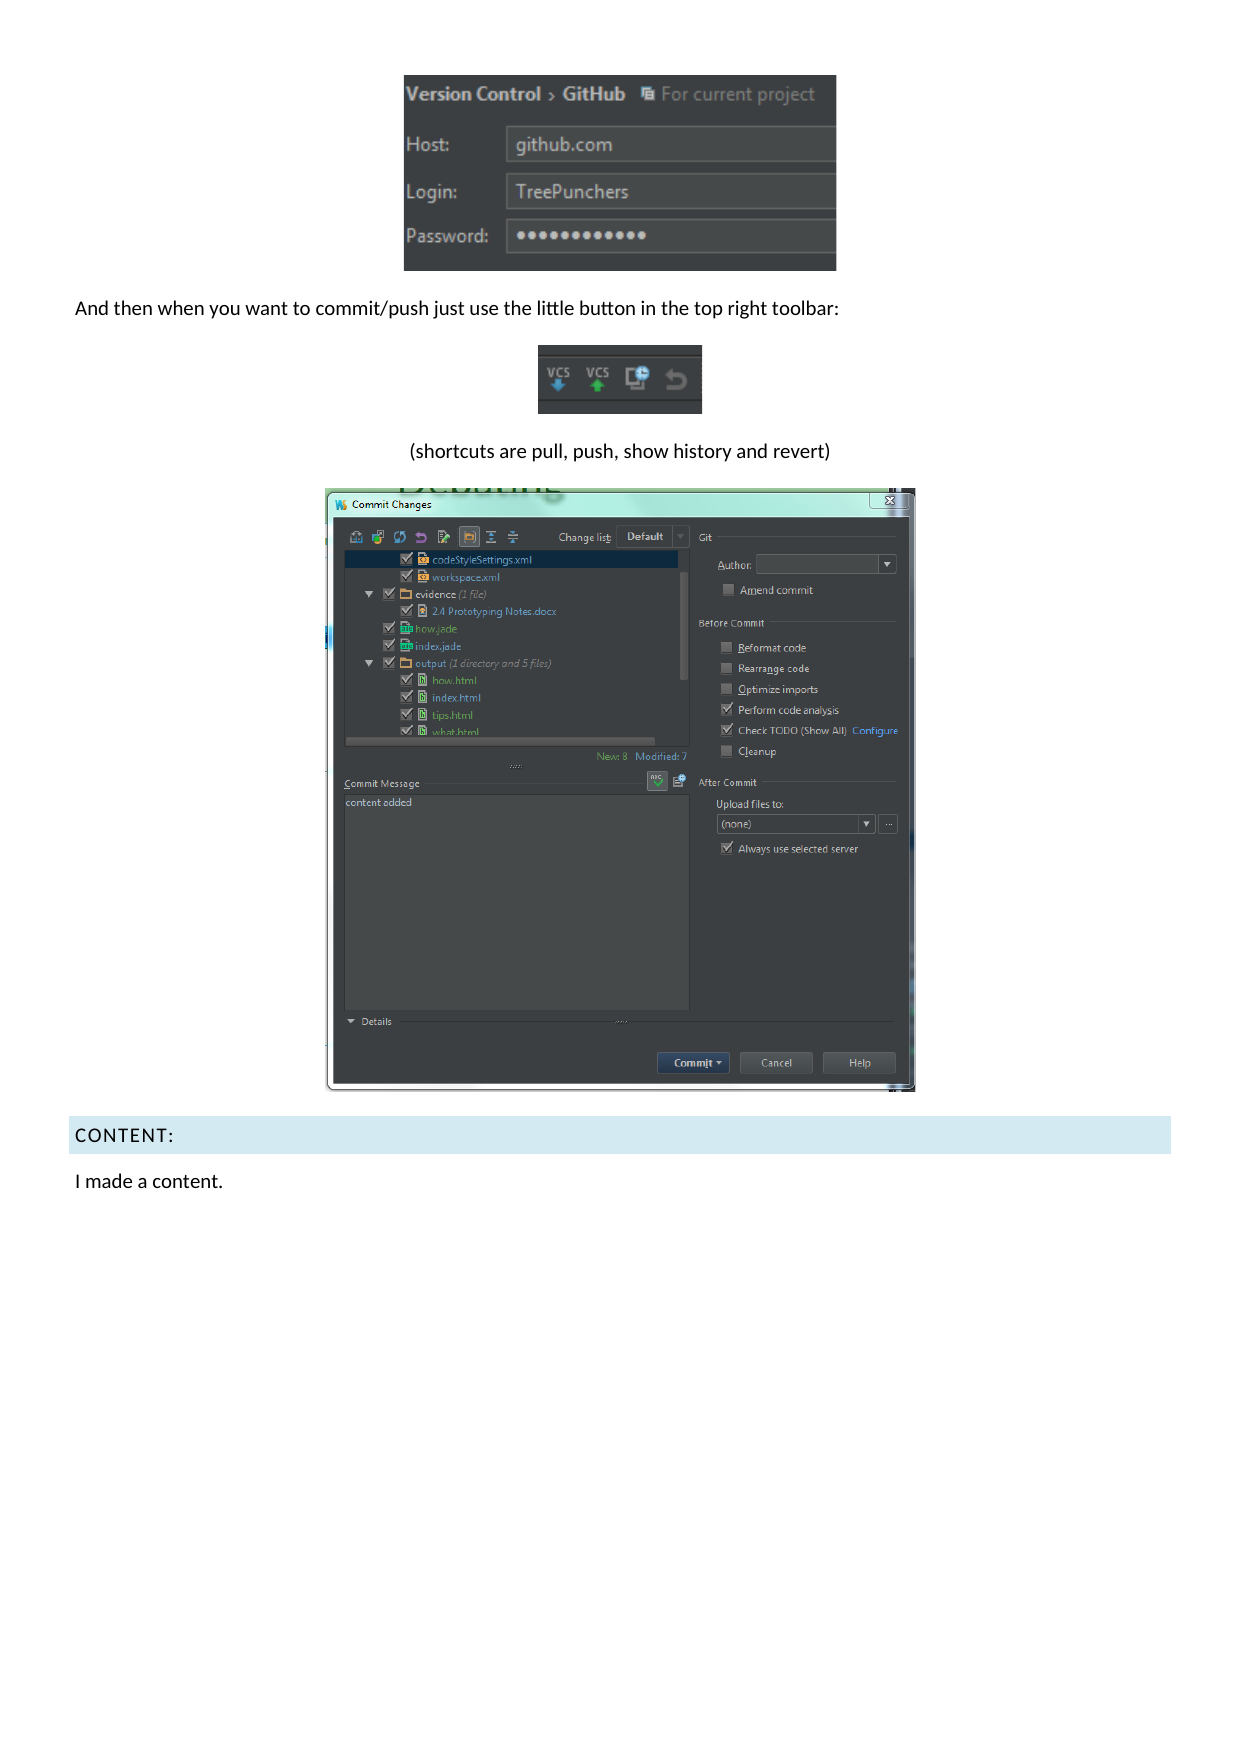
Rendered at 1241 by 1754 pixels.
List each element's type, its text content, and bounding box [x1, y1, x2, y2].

picture [538, 345, 703, 414]
picture [403, 75, 837, 271]
text And then when you want to commit/push just use the little button in the top right toolbar: [75, 295, 1165, 320]
text I made a content. [75, 1168, 1165, 1194]
subtitle Content: [75, 1123, 1165, 1148]
picture [325, 488, 916, 1092]
text (shortcuts are pull, push, show history and revert) [75, 438, 1165, 464]
